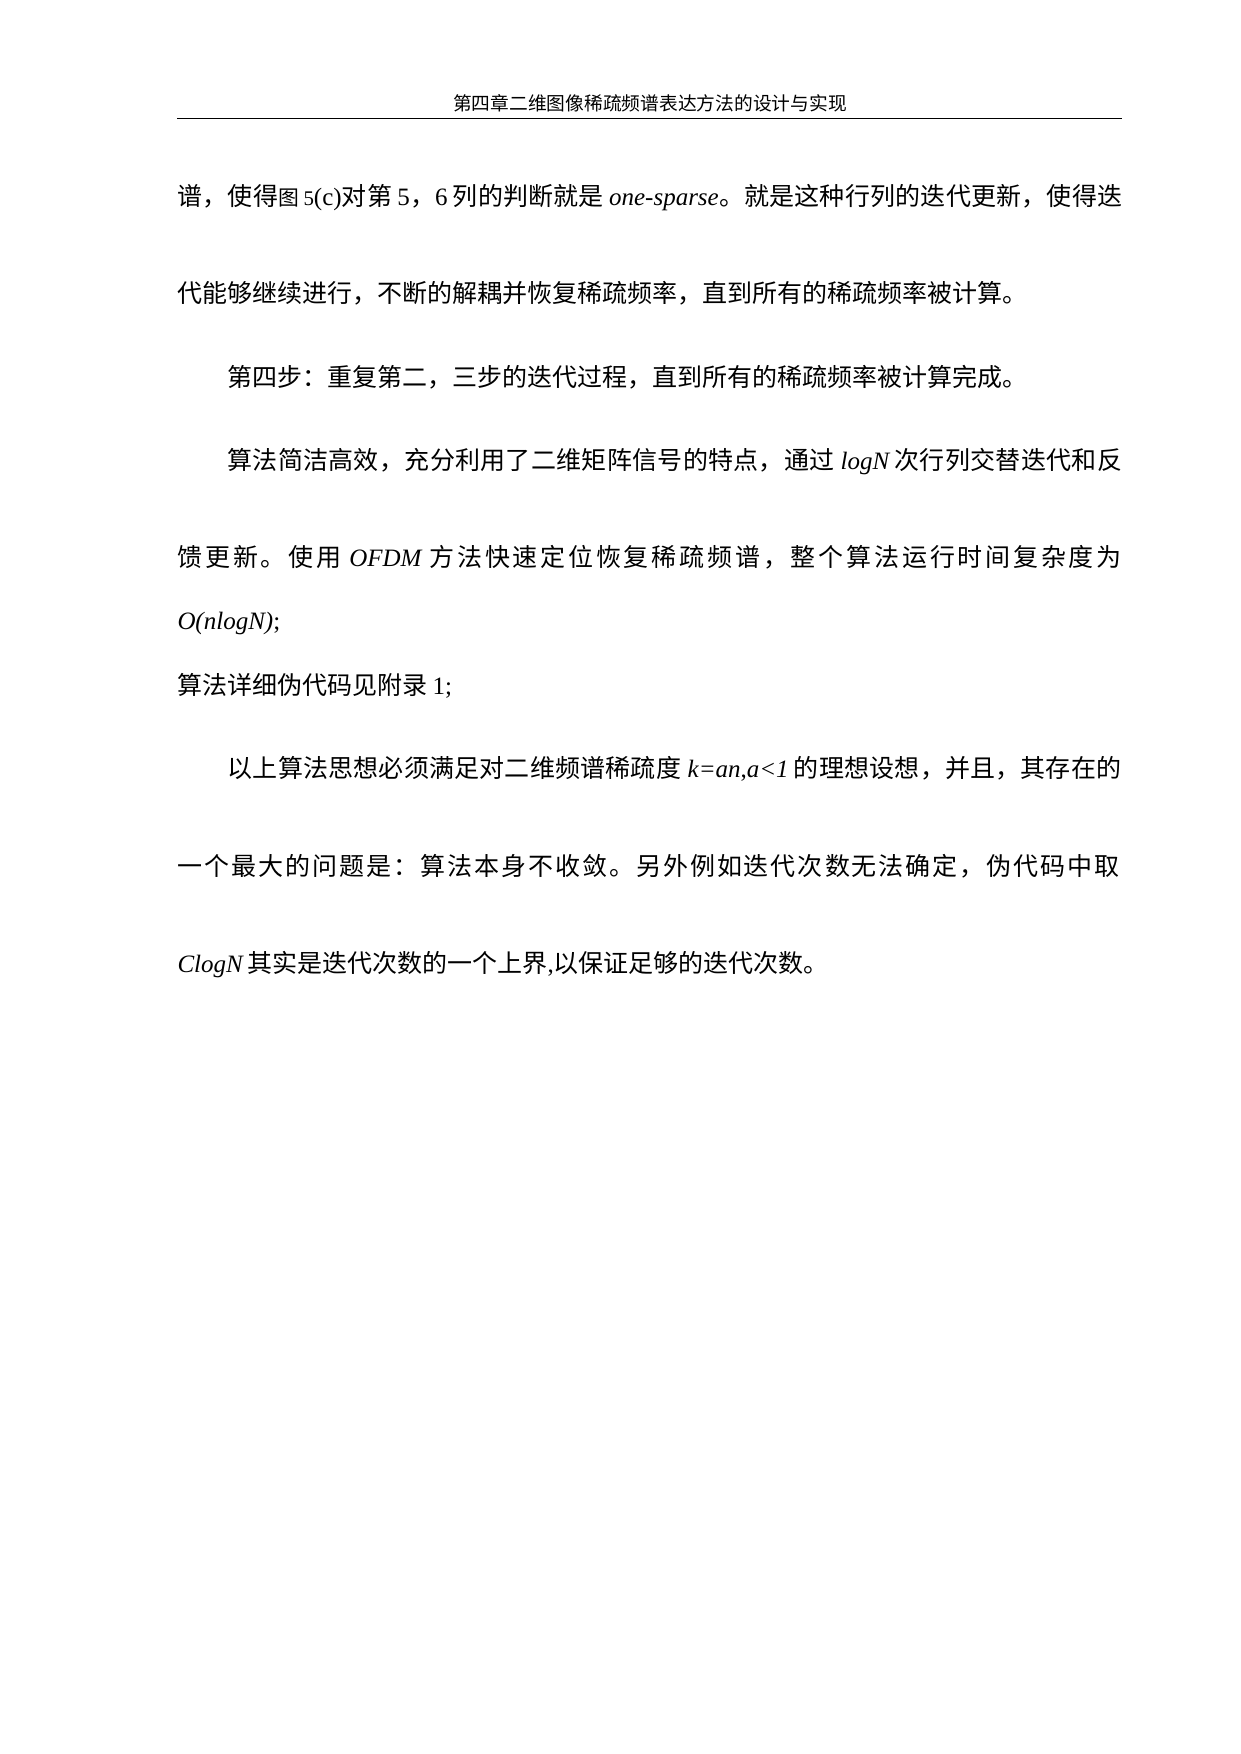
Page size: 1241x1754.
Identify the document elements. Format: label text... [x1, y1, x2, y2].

text 以上算法思想必须满足对二维频谱稀疏度k=an,a<1的理想设想，并且，其存在的一个最大的问题是：算法本身不收敛。另外例如迭代次数无法确定，伪代码中取ClogN其实是迭代次数的一个上界,以保证足够的迭代次数。 [177, 734, 1122, 994]
text 算法详细伪代码见附录1; [177, 651, 1122, 716]
text 算法简洁高效，充分利用了二维矩阵信号的特点，通过logN次行列交替迭代和反馈更新。使用OFDM方法快速定位恢复稀疏频谱，整个算法运行时间复杂度为O(nlogN); [177, 426, 1122, 637]
text 第四步：重复第二，三步的迭代过程，直到所有的稀疏频率被计算完成。 [177, 343, 1122, 408]
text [177, 162, 1122, 324]
